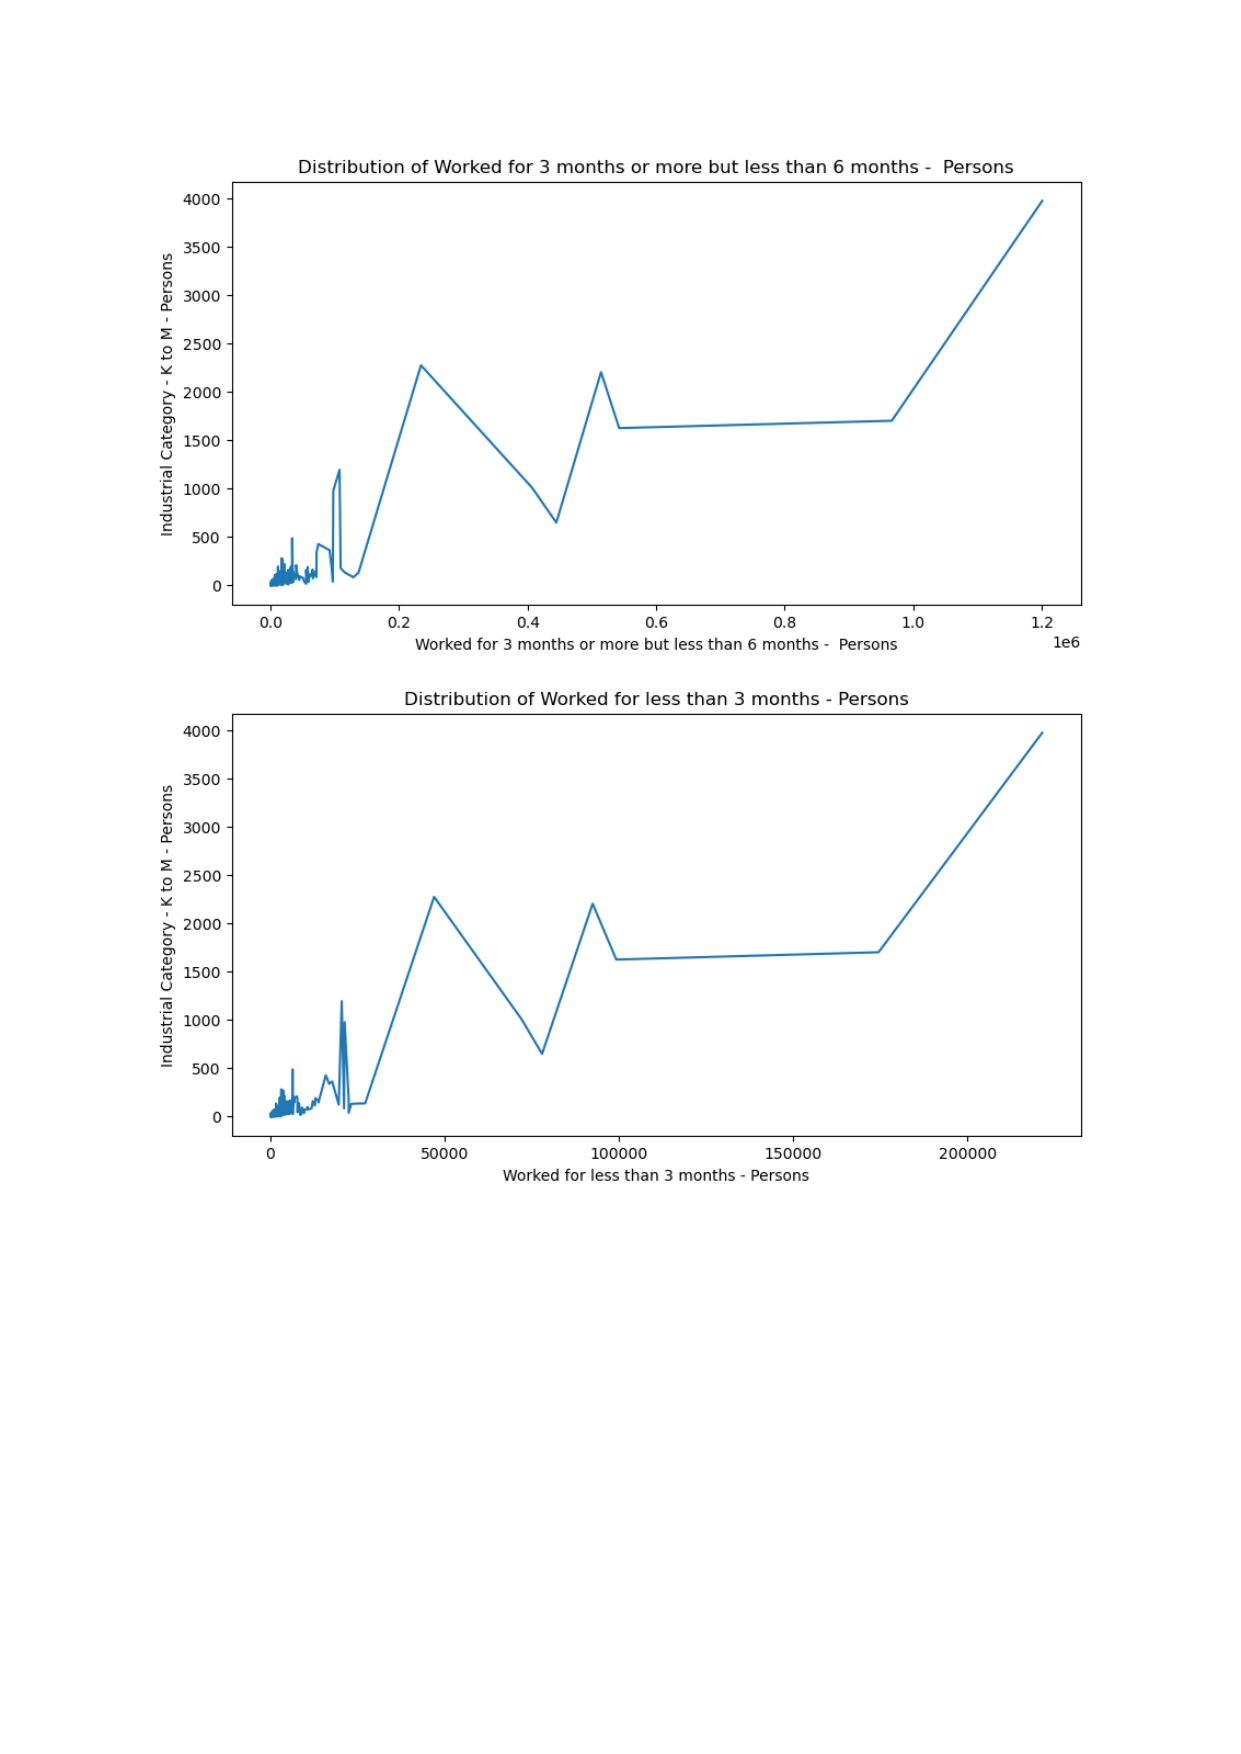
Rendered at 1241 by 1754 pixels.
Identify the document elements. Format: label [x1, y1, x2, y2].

picture [150, 150, 1091, 663]
picture [150, 681, 1091, 1194]
